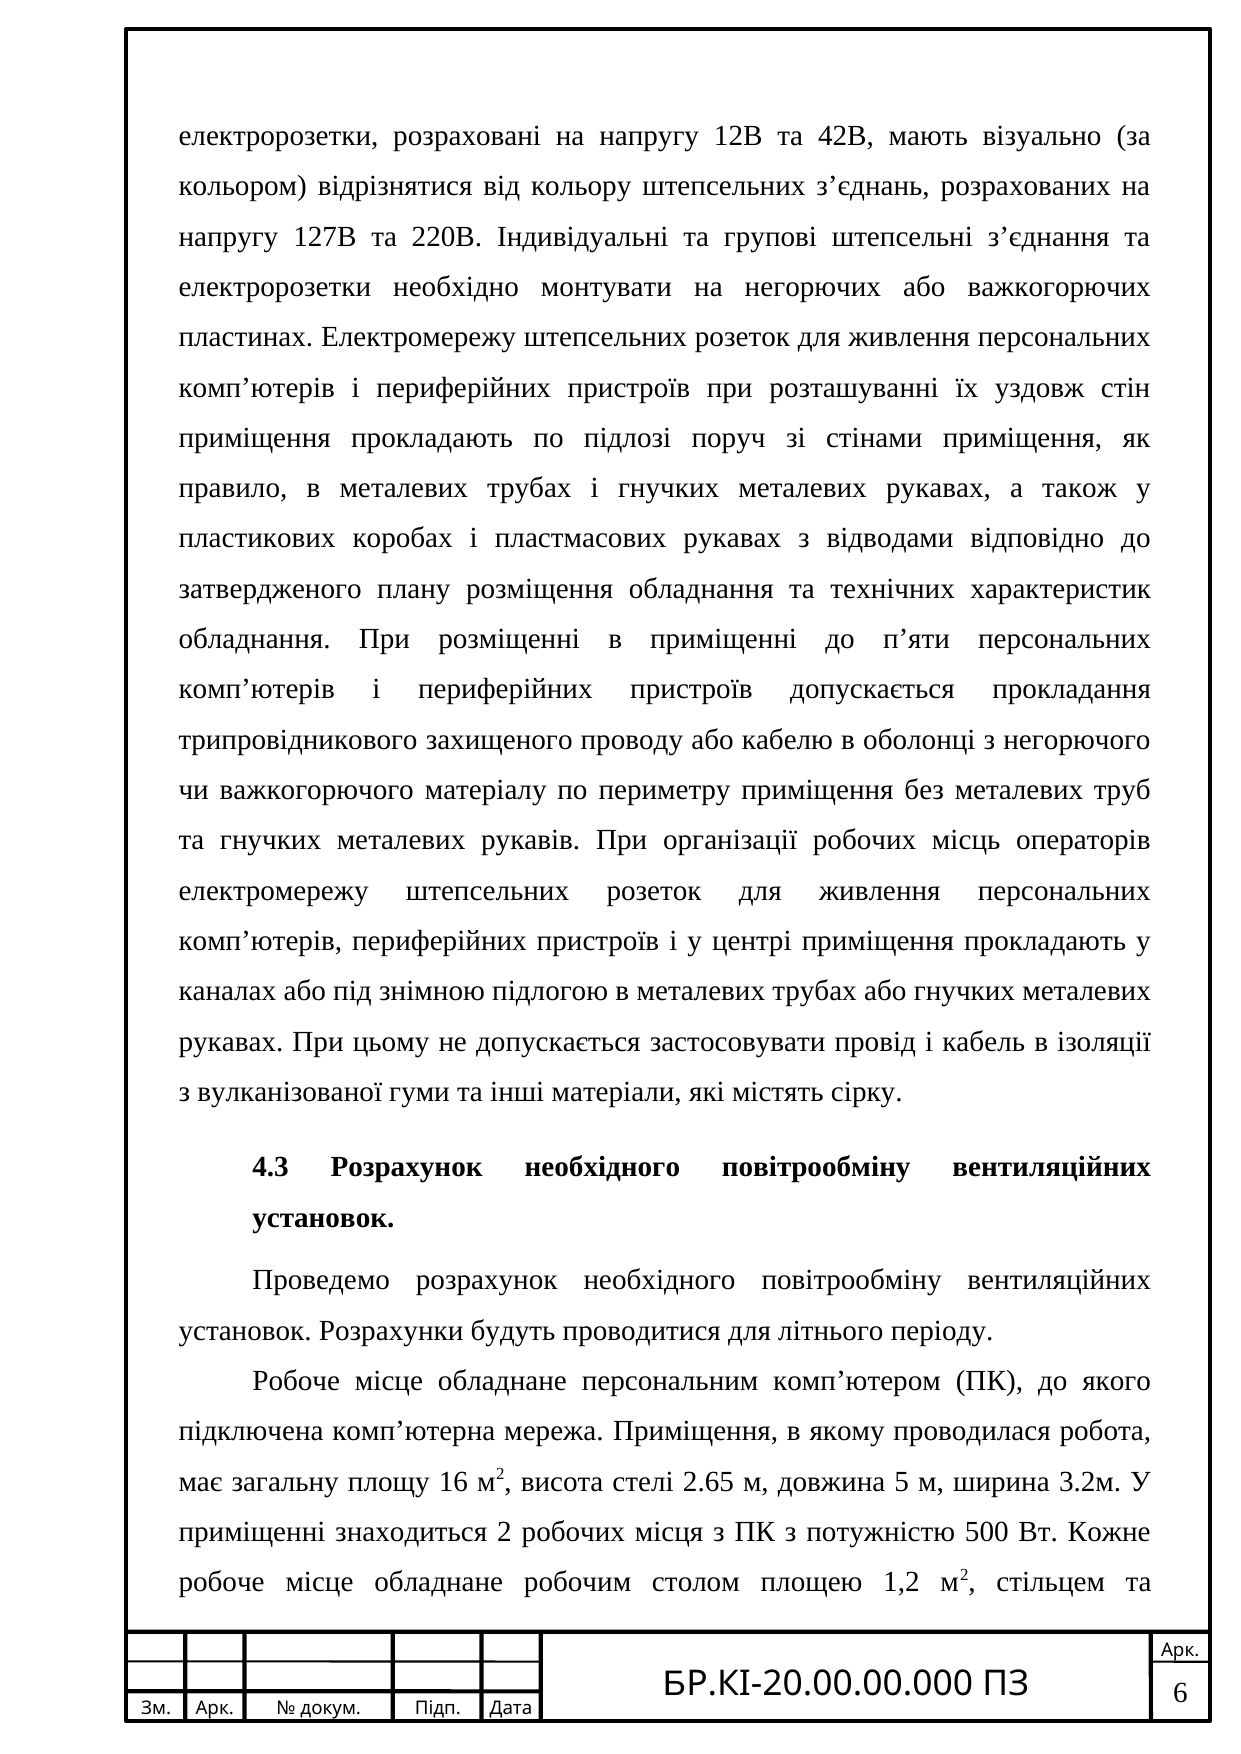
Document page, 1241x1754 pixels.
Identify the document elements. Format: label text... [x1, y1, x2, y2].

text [178, 118, 1152, 1108]
subtitle 4.3 Розрахунок необхідного повітрообміну вентиляційних установок. [252, 1149, 1152, 1233]
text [178, 1363, 1152, 1598]
text Проведемо розрахунок необхідного повітрообміну вентиляційних установок. Розрахунки будуть проводитися для літнього періоду. [178, 1262, 1152, 1346]
